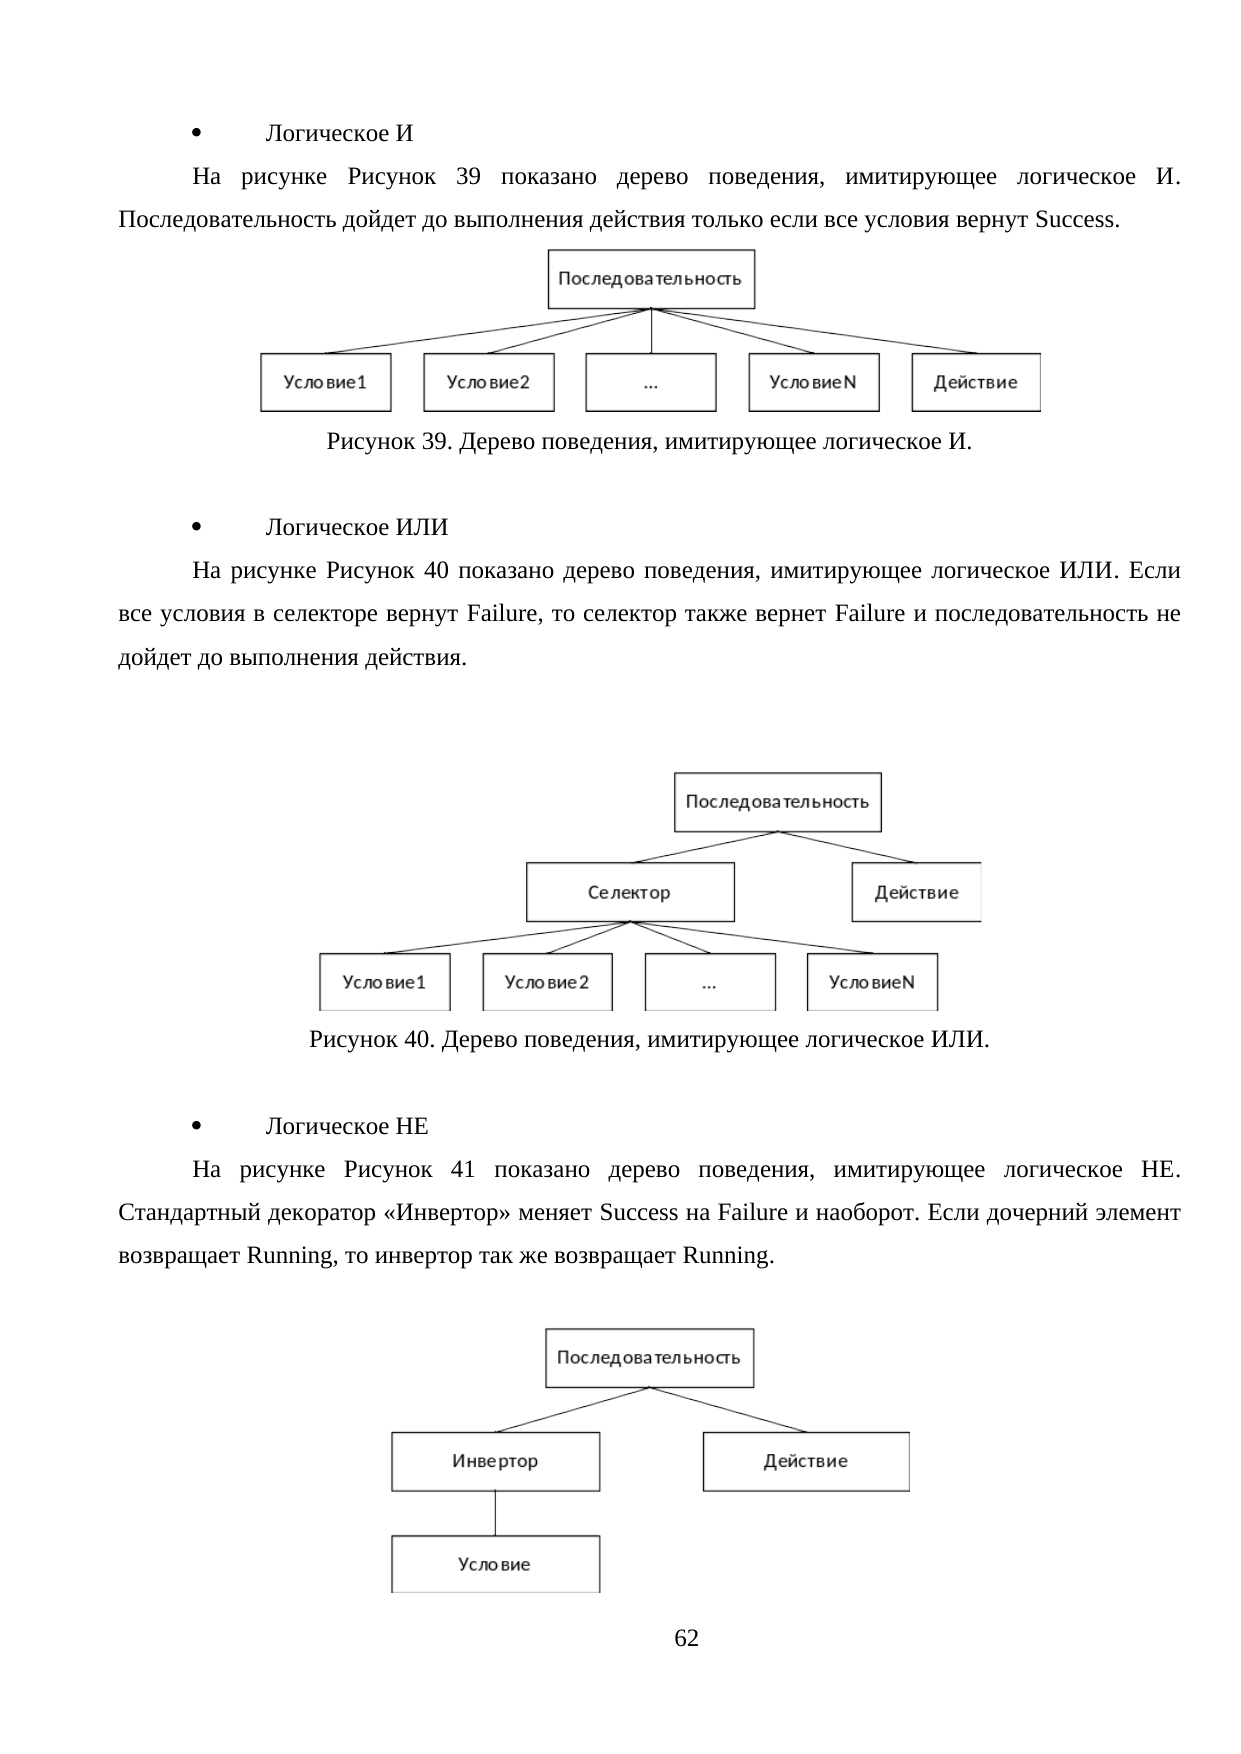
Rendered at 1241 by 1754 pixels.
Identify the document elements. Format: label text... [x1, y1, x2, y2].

subtitle Логическое НЕ [118, 1111, 1181, 1139]
text На рисунке 39 показано дерево поведения, имитирующее логическое ИЛИ. Если все условия в селекторе вернут Failure, то селектор также вернет Failure и последовательность не дойдет до выполнения действия. [118, 555, 1181, 670]
text Рисунок 39. Дерево поведения, имитирующее логическое И. [118, 426, 1181, 455]
text Рисунок 40. Дерево поведения, имитирующее логическое ИЛИ. [118, 1024, 1181, 1053]
text На рисунке Рисунок 40 показано дерево поведения, имитирующее логическое НЕ. Стандартный декоратор «Инвертор» меняет Success на Failure и наоборот. Если дочерний элемент возвращает Running, то инвертор так же возвращает Running. [118, 1154, 1181, 1269]
text На рисунке 38 показано дерево поведения, имитирующее логическое И. Последовательность дойдет до выполнения действия только если все условия вернут Success. [118, 161, 1181, 233]
subtitle Логическое ИЛИ [118, 512, 1181, 541]
subtitle Логическое И [118, 118, 1181, 147]
